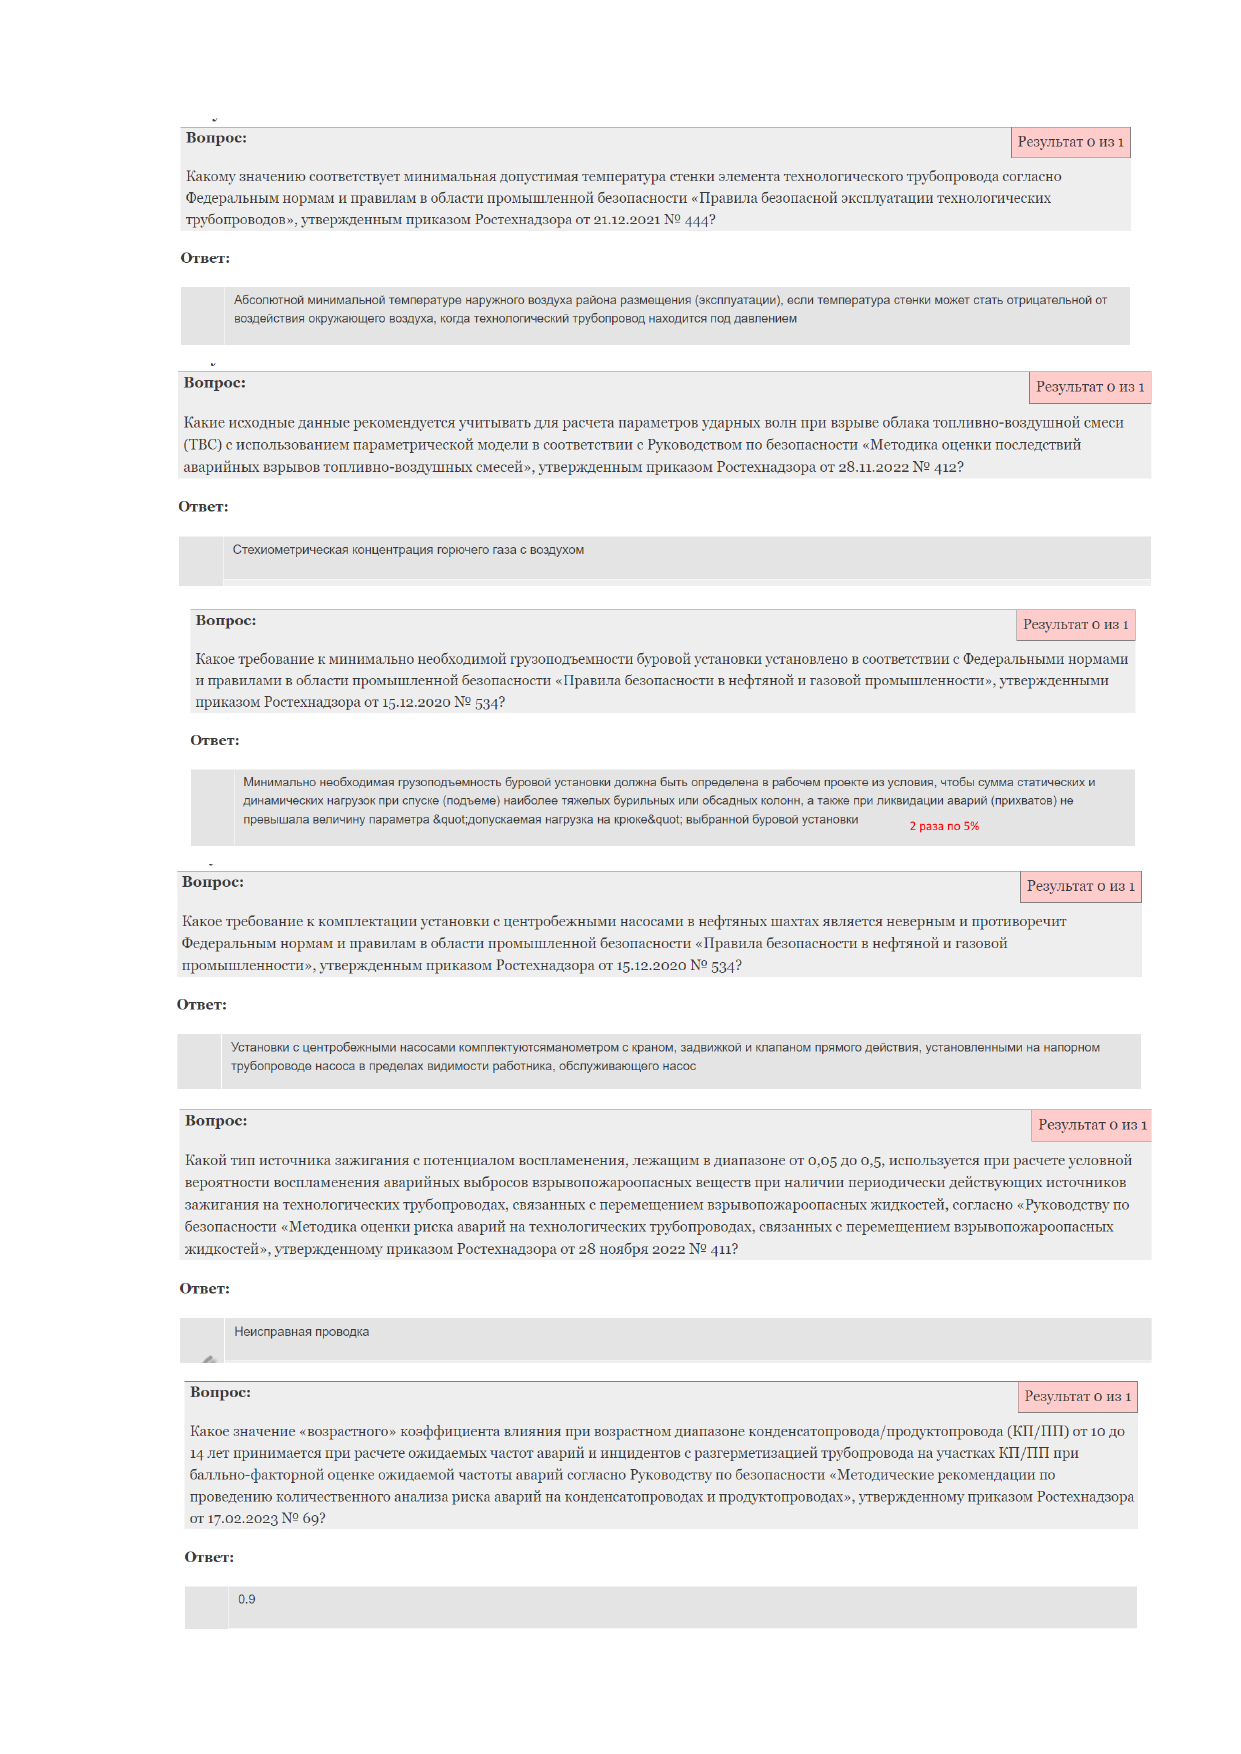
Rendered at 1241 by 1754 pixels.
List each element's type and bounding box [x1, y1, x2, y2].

picture [177, 604, 1152, 846]
picture [177, 1381, 1152, 1629]
picture [177, 363, 1152, 586]
picture [177, 1107, 1152, 1363]
picture [177, 864, 1152, 1089]
picture [177, 118, 1152, 345]
